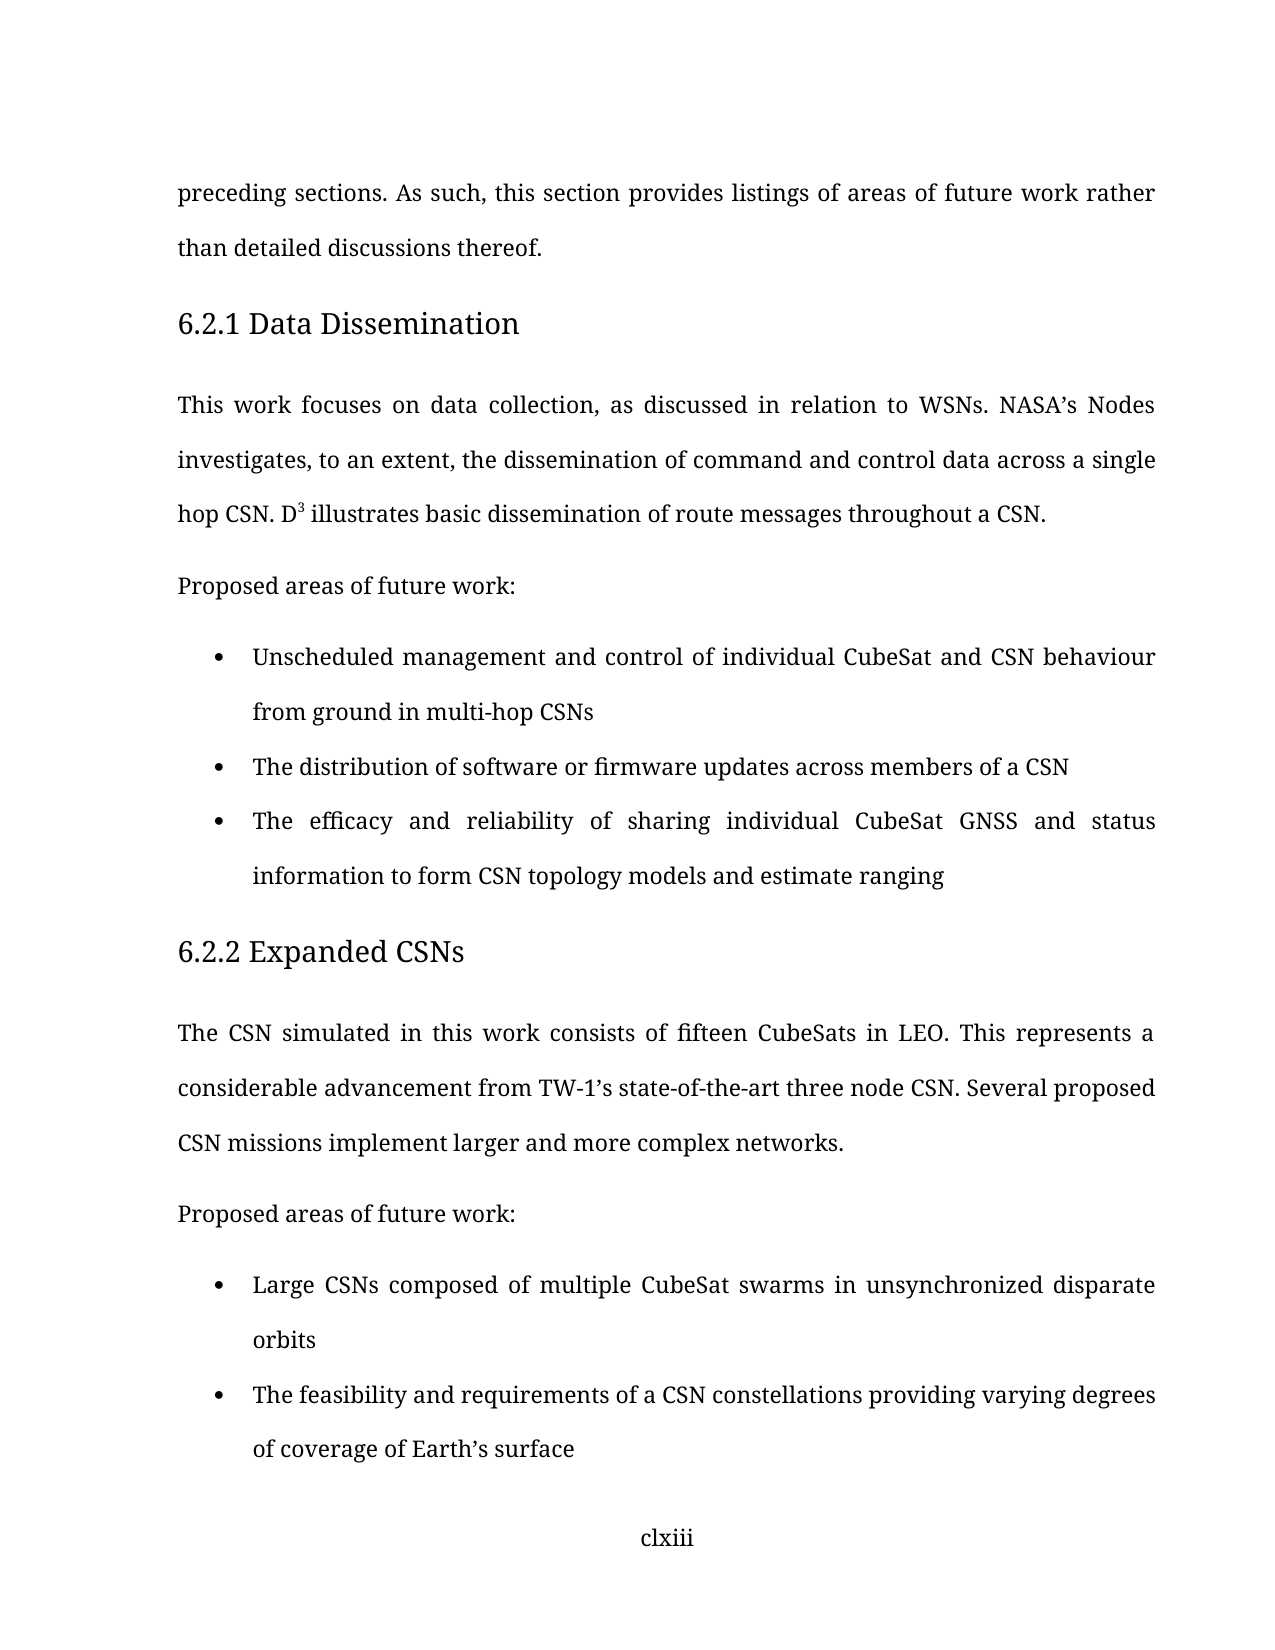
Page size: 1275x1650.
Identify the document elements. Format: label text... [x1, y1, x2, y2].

list The distribution of software or firmware updates across members of a CSN [215, 751, 1157, 782]
subtitle Data Dissemination [177, 303, 1157, 343]
list Unscheduled management and control of individual CubeSat and CSN behaviour from ground in multi-hop CSNs [215, 641, 1157, 727]
text The CSN simulated in this work consists of fifteen CubeSats in LEO. This represents a considerable advancement from TW-1’s state-of-the-art three node CSN. Several proposed CSN missions implement larger and more complex networks. [177, 1017, 1157, 1158]
text This work focuses on data collection, as discussed in relation to WSNs. NASA’s Nodes investigates, to an extent, the dissemination of command and control data across a single hop CSN. D3 illustrates basic dissemination of route messages throughout a CSN. [177, 389, 1157, 530]
text Proposed areas of future work: [177, 570, 1157, 601]
text Proposed areas of future work: [177, 1198, 1157, 1229]
list The feasibility and requirements of a CSN constellations providing varying degrees of coverage of Earth’s surface [215, 1379, 1157, 1465]
subtitle Expanded CSNs [177, 931, 1157, 971]
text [177, 177, 1157, 263]
list Large CSNs composed of multiple CubeSat swarms in unsynchronized disparate orbits [215, 1269, 1157, 1355]
list The efficacy and reliability of sharing individual CubeSat GNSS and status information to form CSN topology models and estimate ranging [215, 805, 1157, 891]
